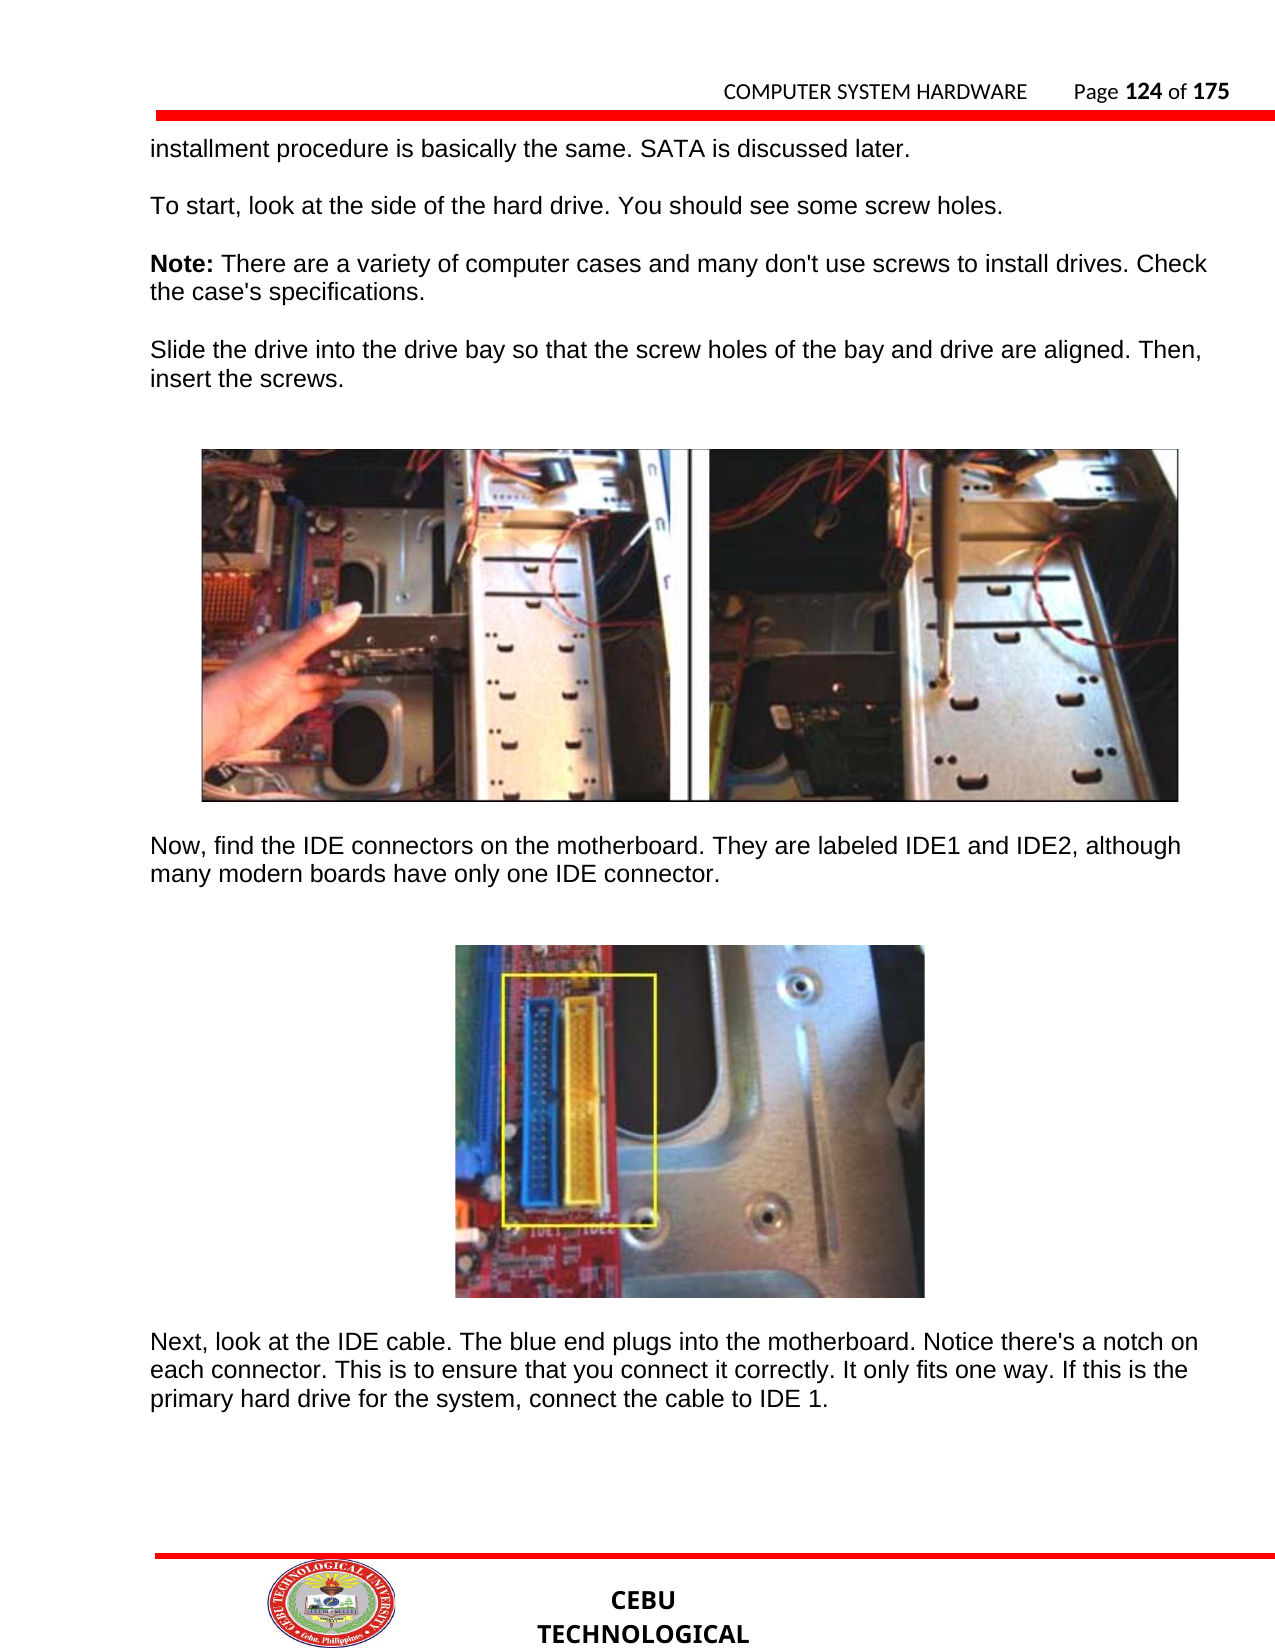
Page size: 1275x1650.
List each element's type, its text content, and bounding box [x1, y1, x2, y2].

picture [267, 1559, 396, 1648]
picture [455, 945, 925, 1298]
picture [201, 449, 1179, 802]
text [150, 133, 1230, 449]
text Now, find the IDE connectors on the motherboard. They are labeled IDE1 and IDE2, although many modern boards have only one IDE connector. [150, 802, 1230, 945]
text Next, look at the IDE cable. The blue end plugs into the motherboard. Notice there's a notch on each connector. This is to ensure that you connect it correctly. It only fits one way. If this is the primary hard drive for the system, connect the cable to IDE 1. [150, 1298, 1230, 1469]
